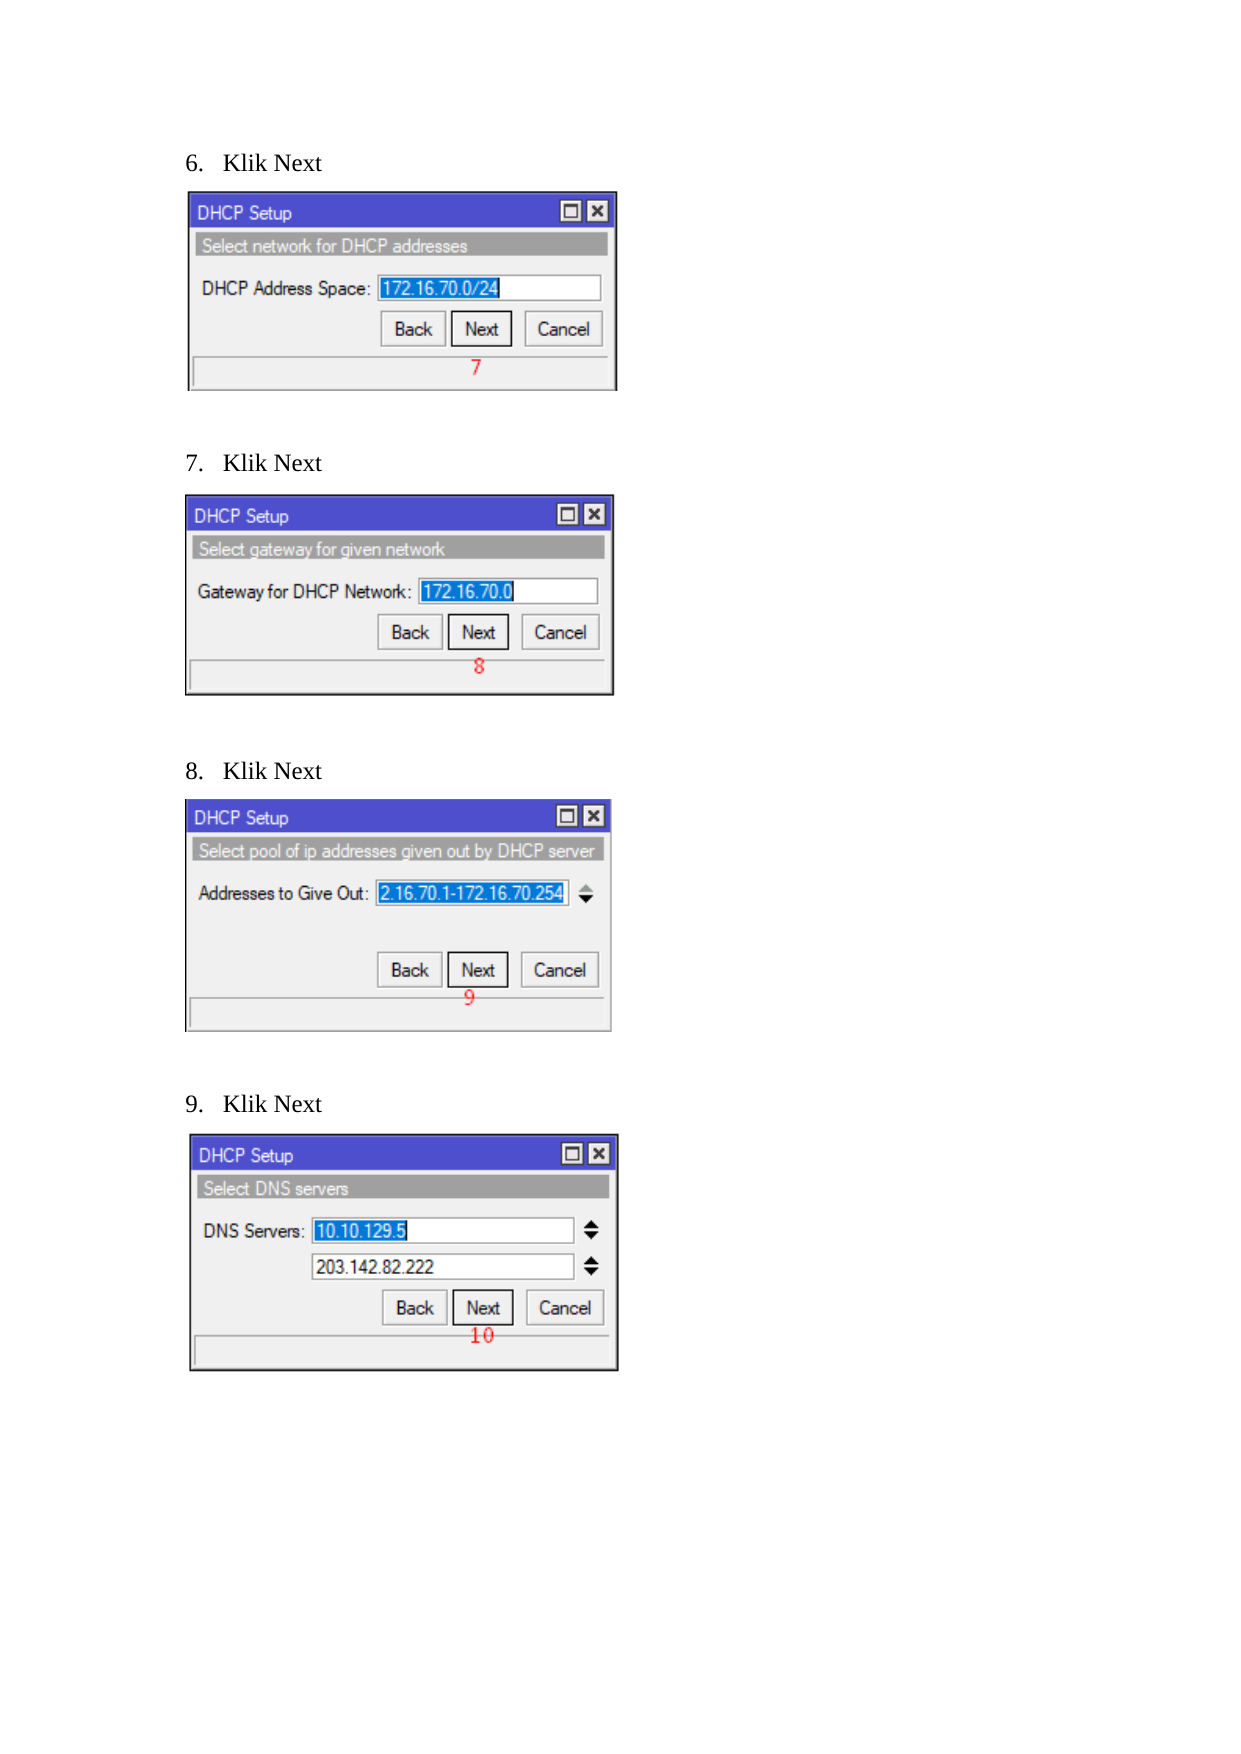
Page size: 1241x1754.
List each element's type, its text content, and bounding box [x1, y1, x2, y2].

picture [185, 799, 612, 1032]
list Klik Next [185, 756, 1092, 785]
picture [185, 190, 619, 391]
list Klik Next [185, 148, 1092, 176]
list Klik Next [185, 448, 1092, 477]
list Klik Next [185, 1089, 1092, 1118]
picture [185, 1132, 622, 1373]
picture [185, 491, 619, 699]
